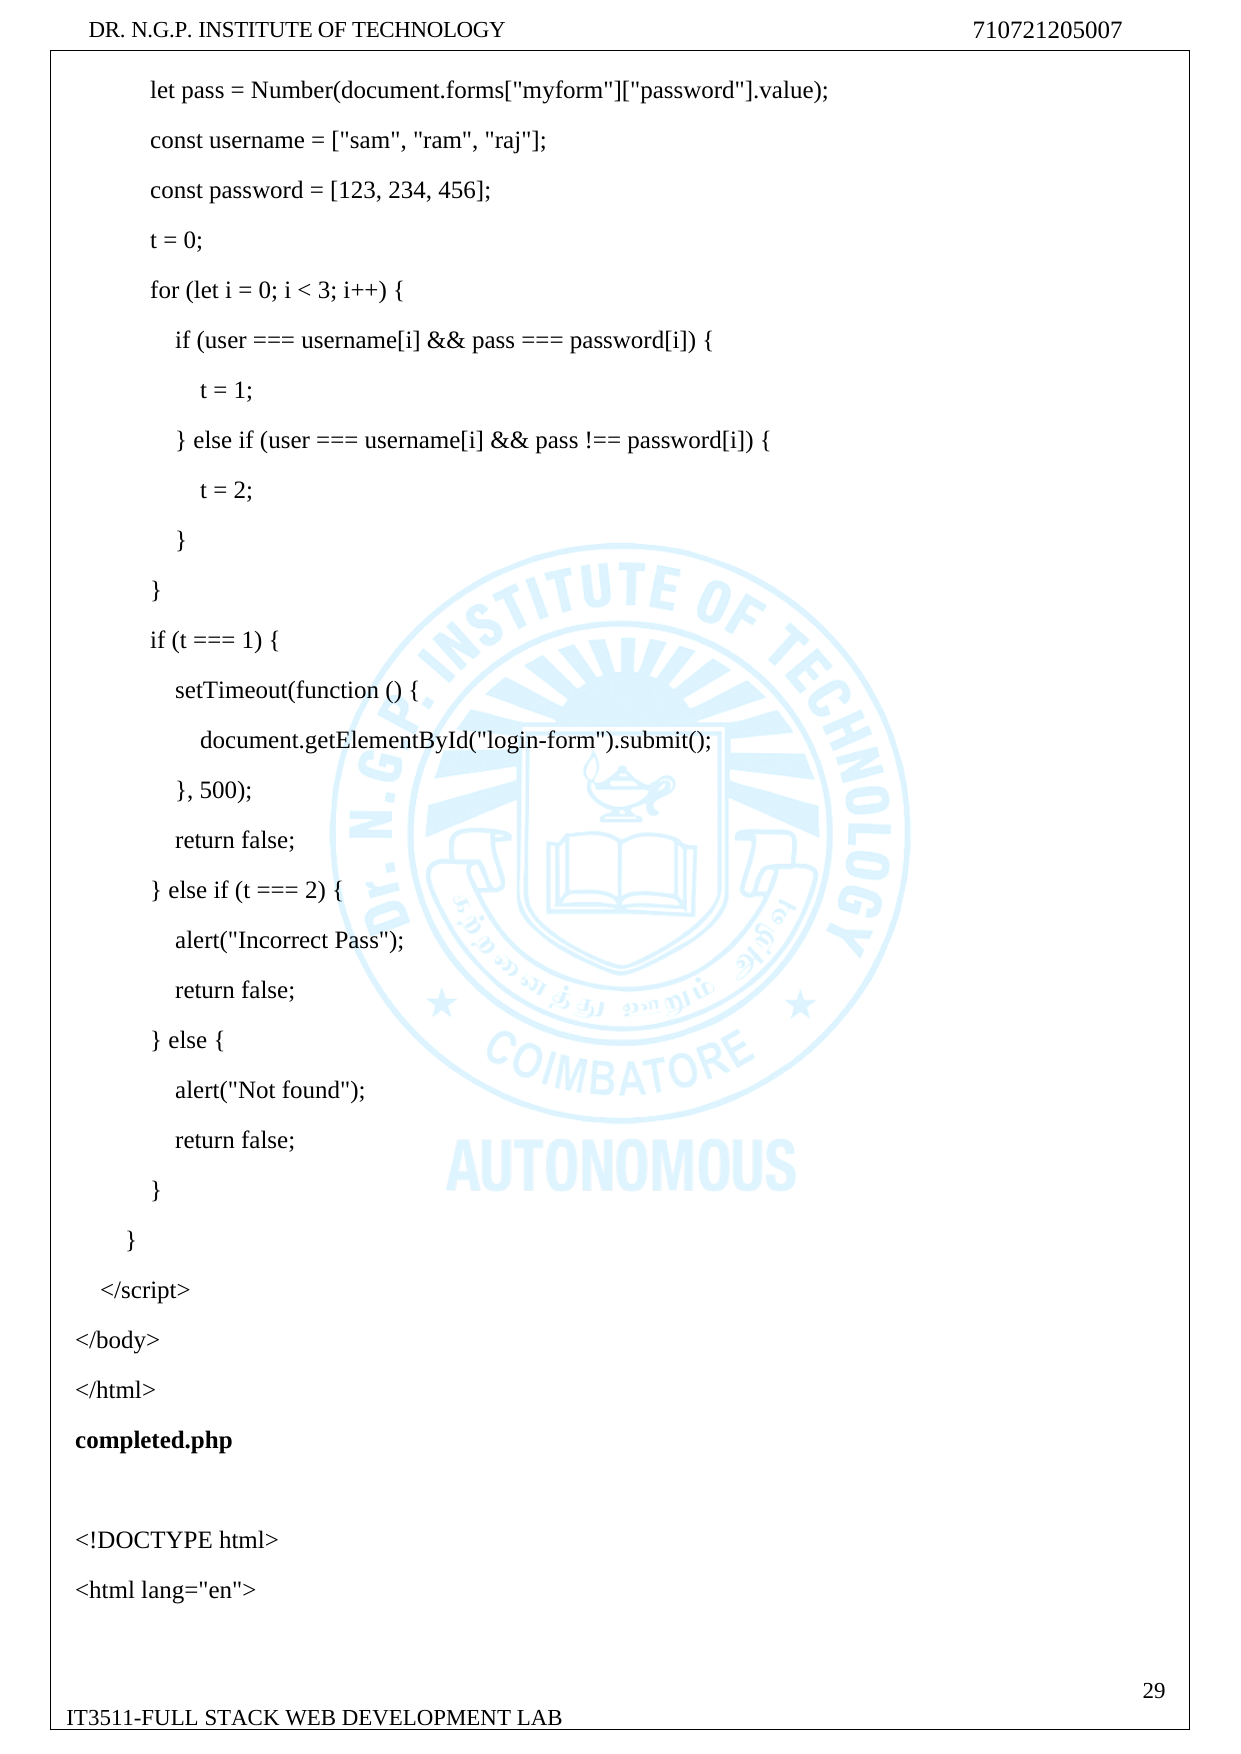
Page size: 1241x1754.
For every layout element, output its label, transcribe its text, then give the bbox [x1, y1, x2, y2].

text const username = ["sam", "ram", "raj"]; [75, 125, 1155, 154]
text t = 1; [75, 375, 1155, 404]
text const password = [123, 234, 456]; [75, 175, 1155, 204]
text return false; [75, 1125, 1155, 1154]
text } else if (user === username[i] && pass !== password[i]) { [75, 425, 1155, 454]
text completed.php [75, 1425, 1155, 1454]
text return false; [75, 975, 1155, 1004]
text for (let i = 0; i < 3; i++) { [75, 275, 1155, 304]
text if (t === 1) { [75, 625, 1155, 654]
text </html> [75, 1375, 1155, 1404]
text } [75, 575, 1155, 604]
text } [75, 1175, 1155, 1204]
text } else if (t === 2) { [75, 875, 1155, 904]
text if (user === username[i] && pass === password[i]) { [75, 325, 1155, 354]
text } [75, 1225, 1155, 1254]
text </script> [75, 1275, 1155, 1304]
text } [75, 525, 1155, 554]
text t = 2; [75, 475, 1155, 504]
text }, 500); [75, 775, 1155, 804]
text alert("Not found"); [75, 1075, 1155, 1104]
text <!DOCTYPE html> [75, 1525, 1155, 1554]
text return false; [75, 825, 1155, 854]
text </body> [75, 1325, 1155, 1354]
text <html lang="en"> [75, 1575, 1155, 1604]
text let pass = Number(document.forms["myform"]["password"].value); [75, 75, 1155, 104]
text setTimeout(function () { [75, 675, 1155, 704]
text document.getElementById("login-form").submit(); [75, 725, 1155, 754]
text } else { [75, 1025, 1155, 1054]
text t = 0; [75, 225, 1155, 254]
text alert("Incorrect Pass"); [75, 925, 1155, 954]
